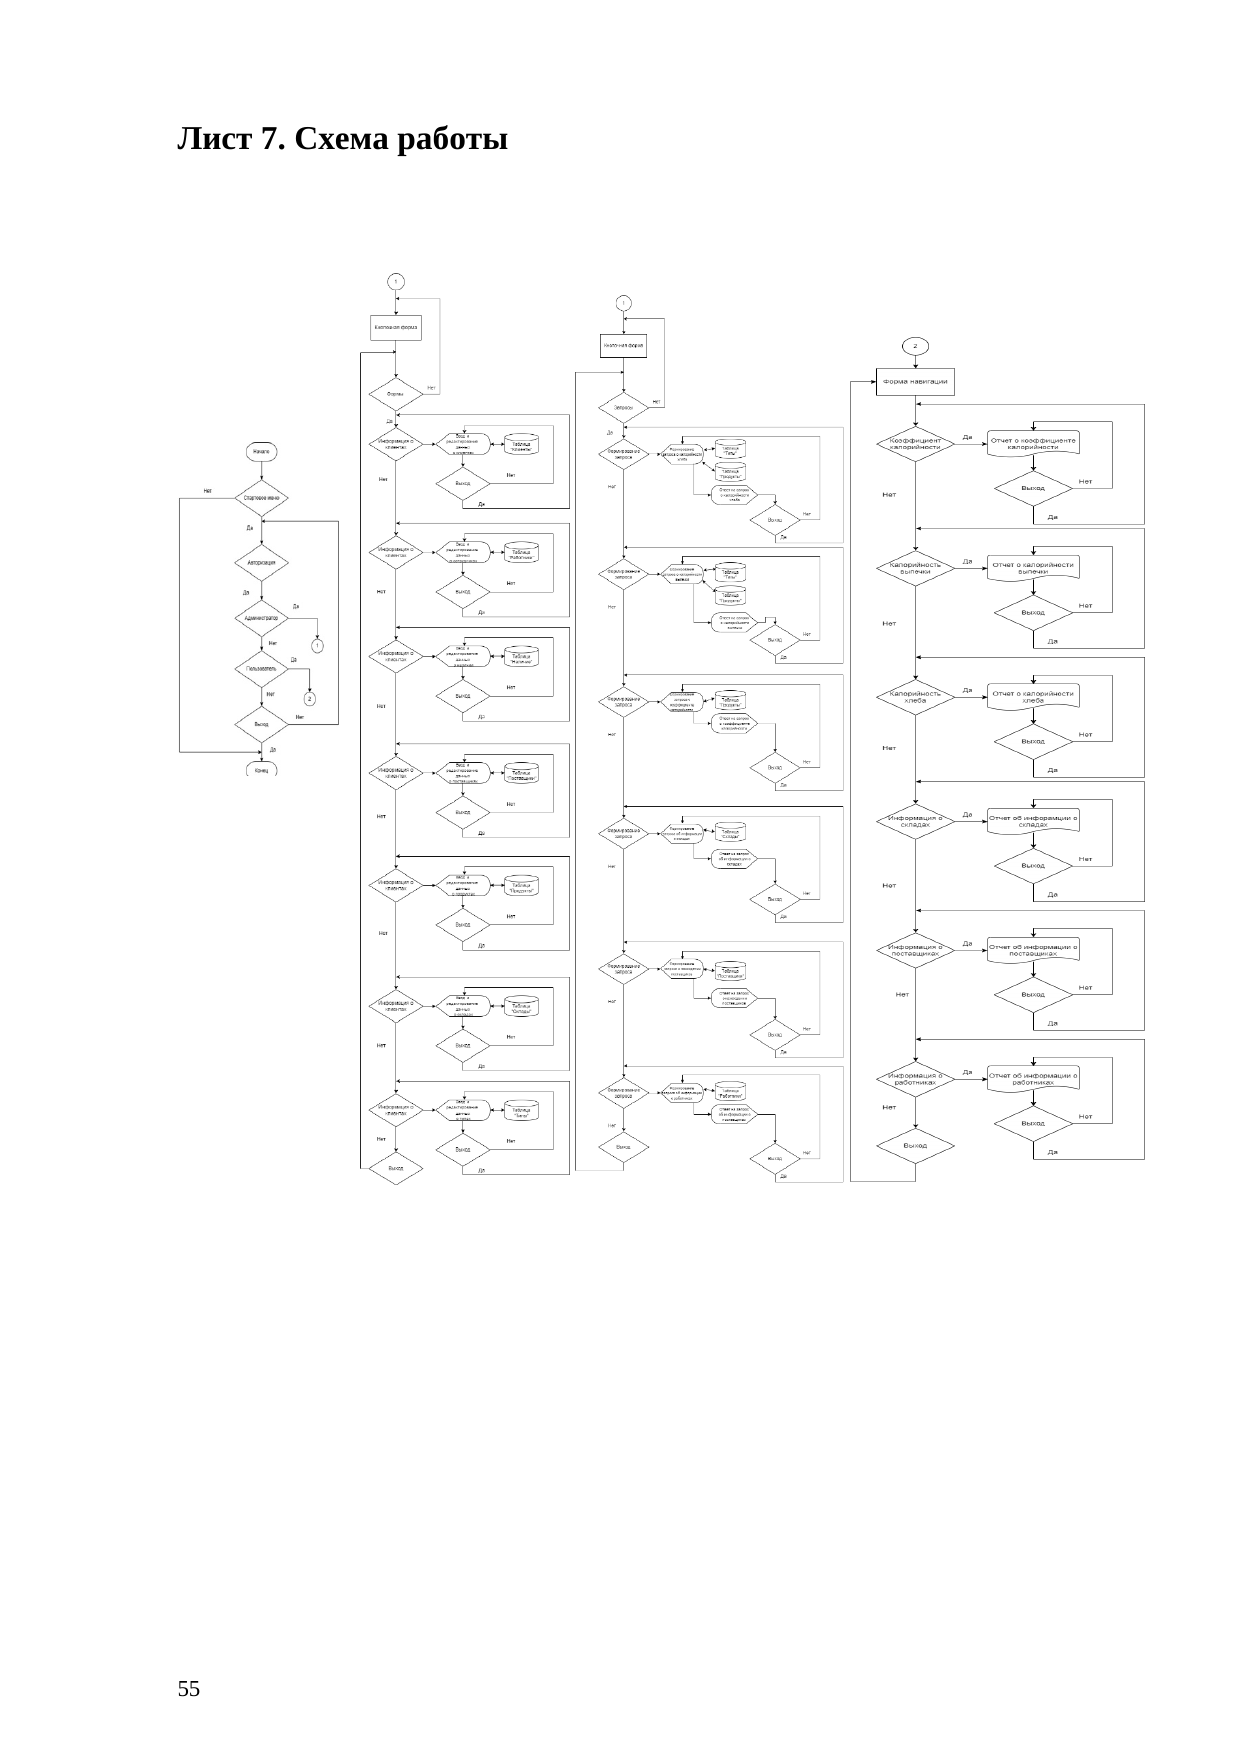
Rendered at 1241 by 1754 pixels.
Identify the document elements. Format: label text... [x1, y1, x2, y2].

picture [357, 273, 1149, 1185]
list Лист 7. Схема работы [177, 118, 1152, 156]
picture [176, 442, 339, 776]
